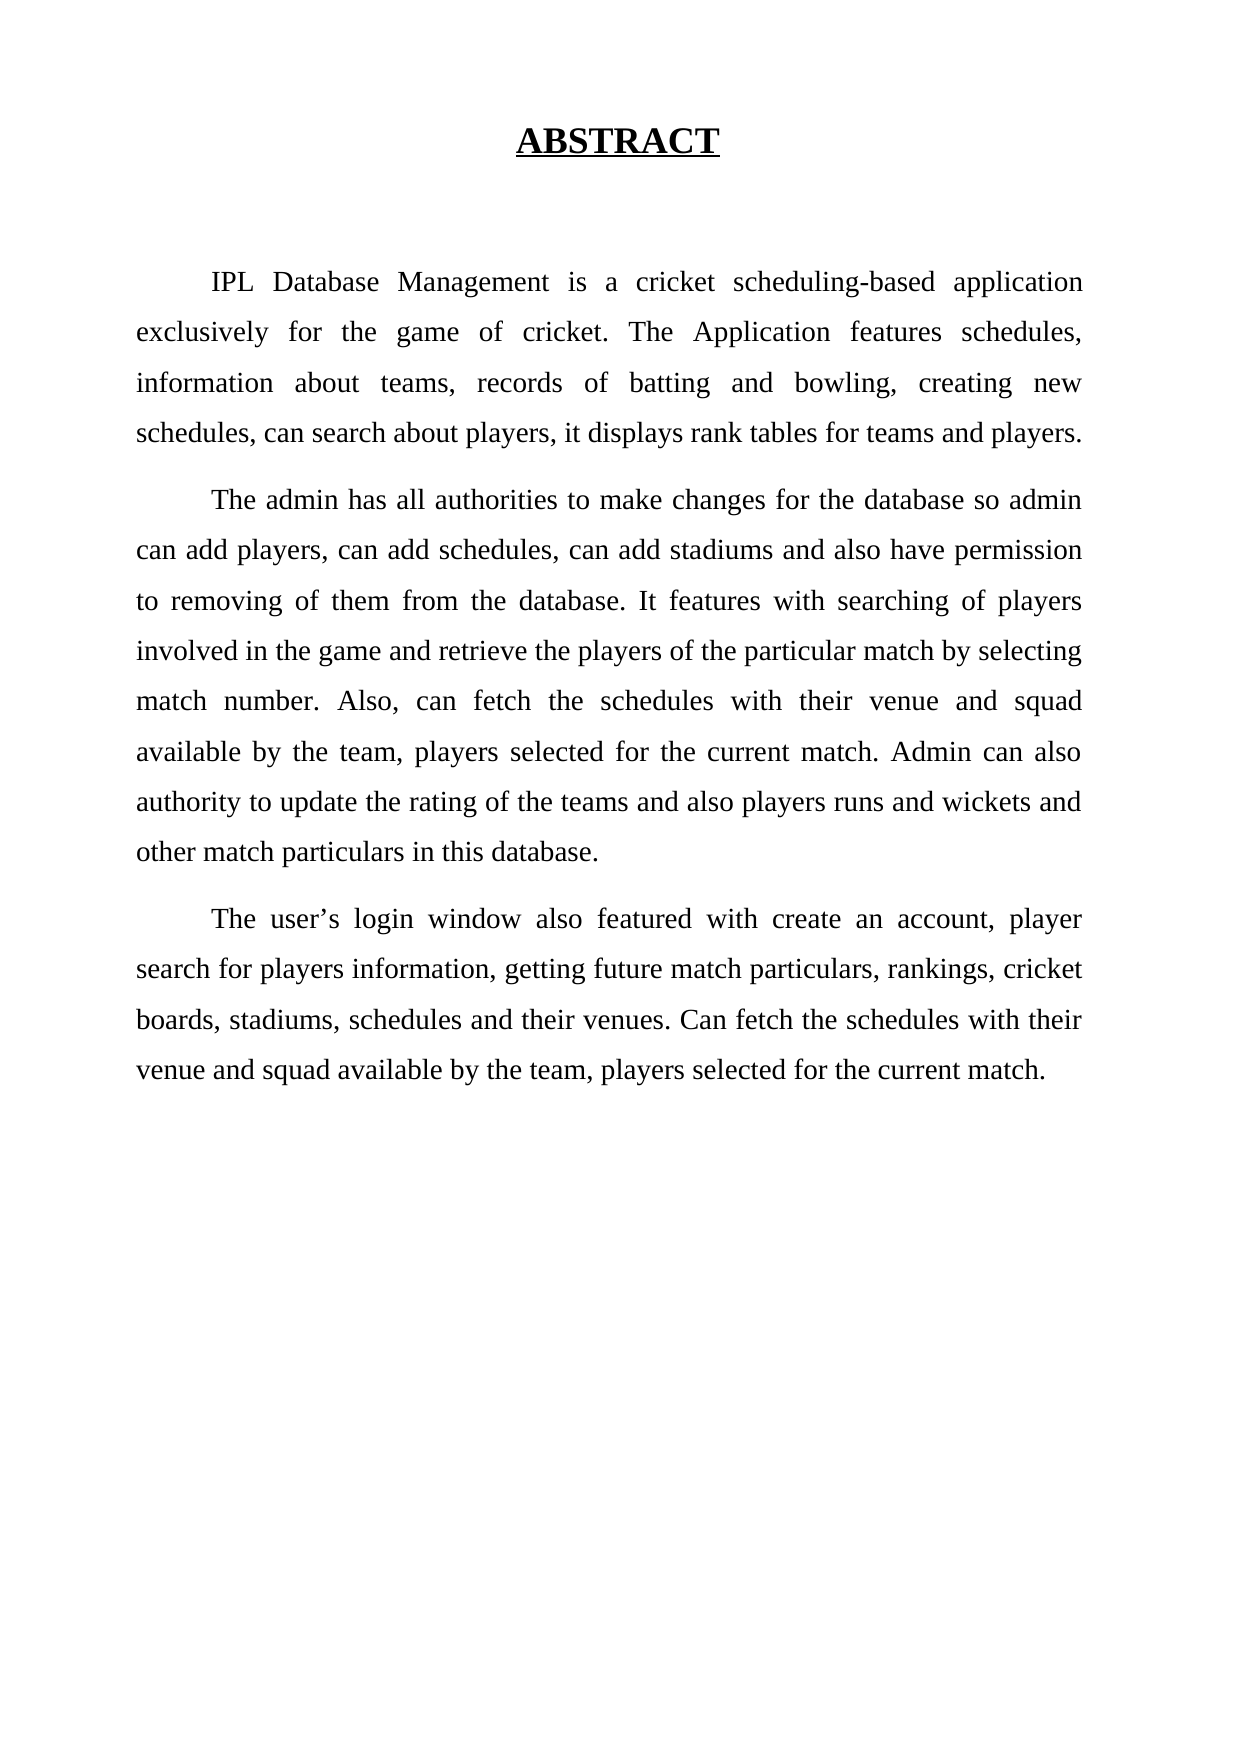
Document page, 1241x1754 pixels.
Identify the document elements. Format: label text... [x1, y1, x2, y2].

text ABSTRACT [136, 118, 1100, 161]
text The admin has all authorities to make changes for the database so admin can add players, can add schedules, can add stadiums and also have permission to removing of them from the database. It features with searching of players involved in the game and retrieve the players of the particular match by selecting match number. Also, can fetch the schedules with their venue and squad available by the team, players selected for the current match. Admin can also authority to update the rating of the teams and also players runs and wickets and other match particulars in this database. [136, 482, 1083, 868]
text IPL Database Management is a cricket scheduling-based application exclusively for the game of cricket. The Application features schedules, information about teams, records of batting and bowling, creating new schedules, can search about players, it displays rank tables for teams and players. [136, 264, 1083, 449]
text The user’s login window also featured with create an account, player search for players information, getting future match particulars, rankings, cricket boards, stadiums, schedules and their venues. Can fetch the schedules with their venue and squad available by the team, players selected for the current match. [136, 901, 1083, 1086]
